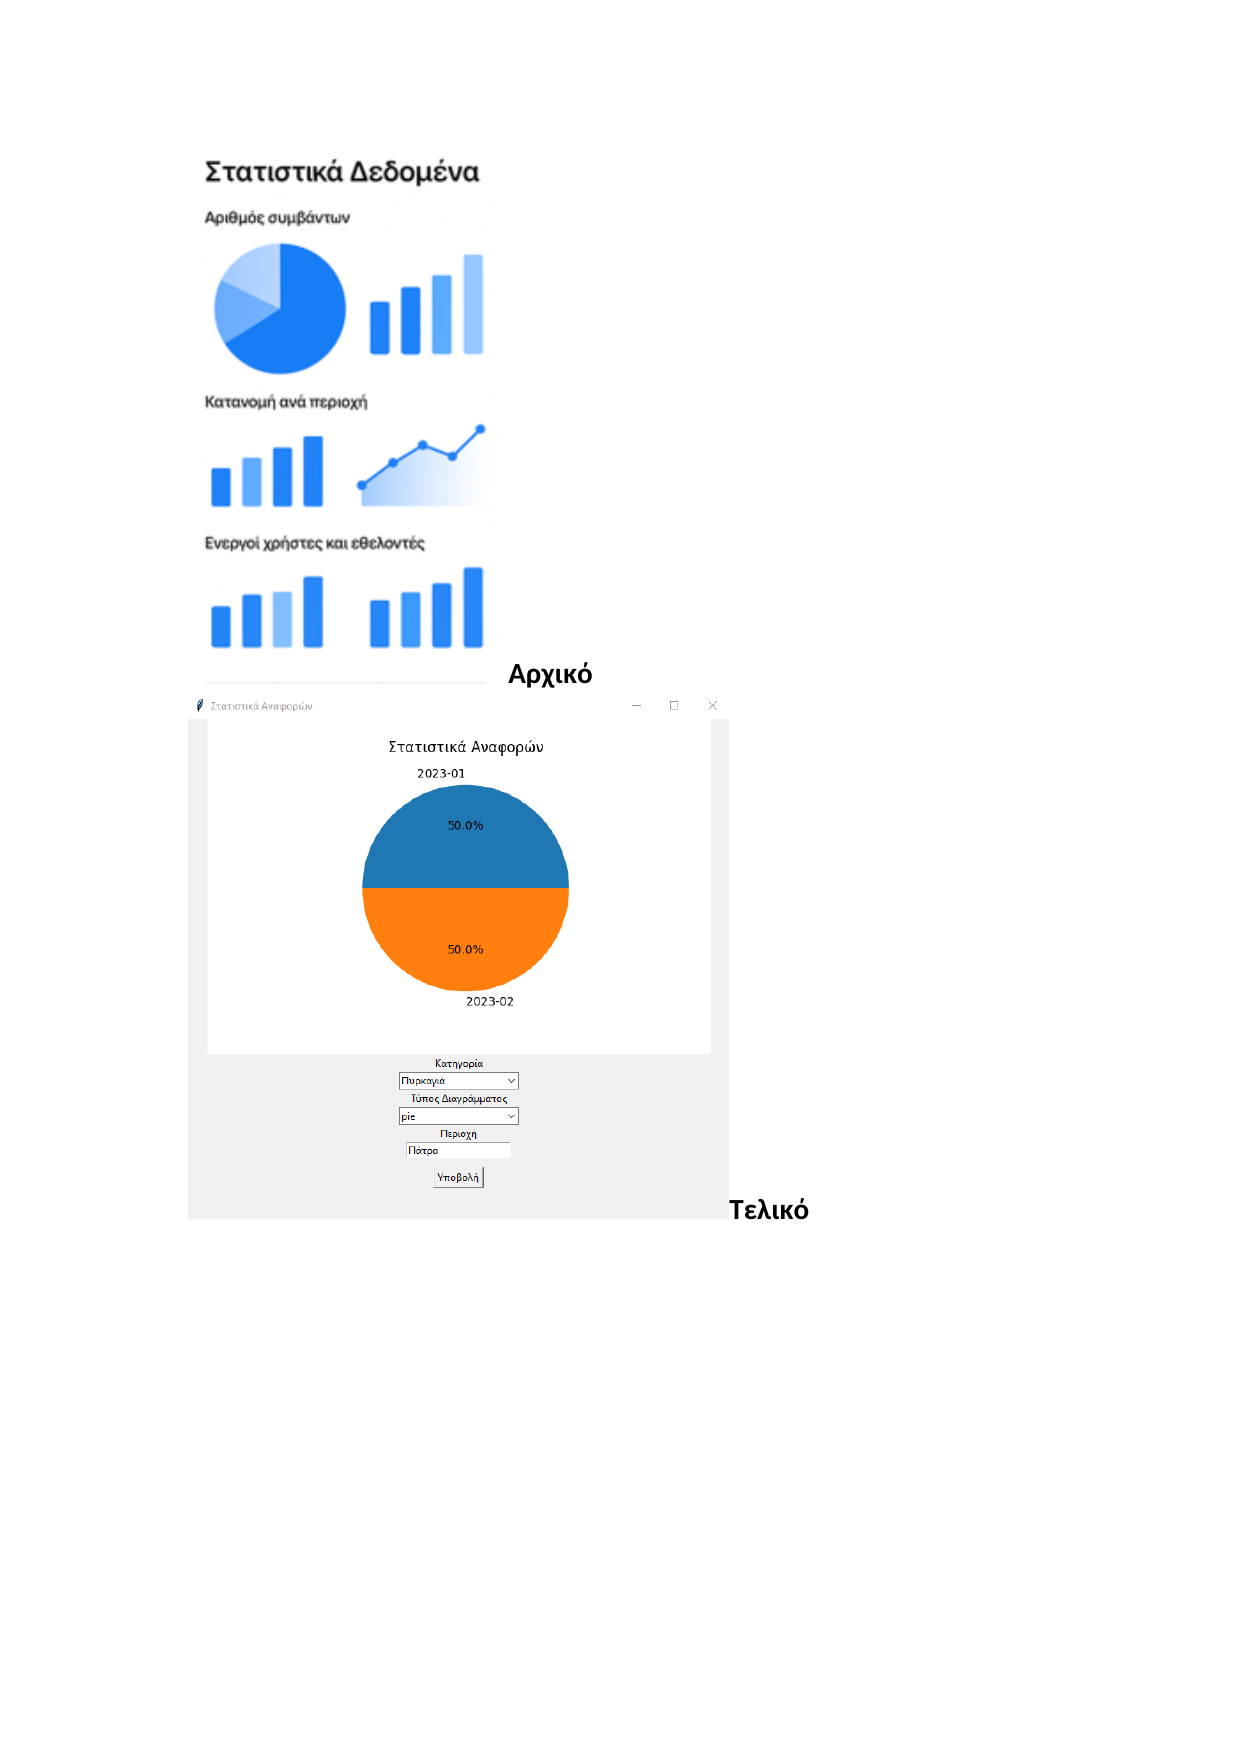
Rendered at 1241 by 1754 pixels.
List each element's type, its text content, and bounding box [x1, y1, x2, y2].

picture [187, 150, 502, 684]
picture [187, 695, 729, 1219]
